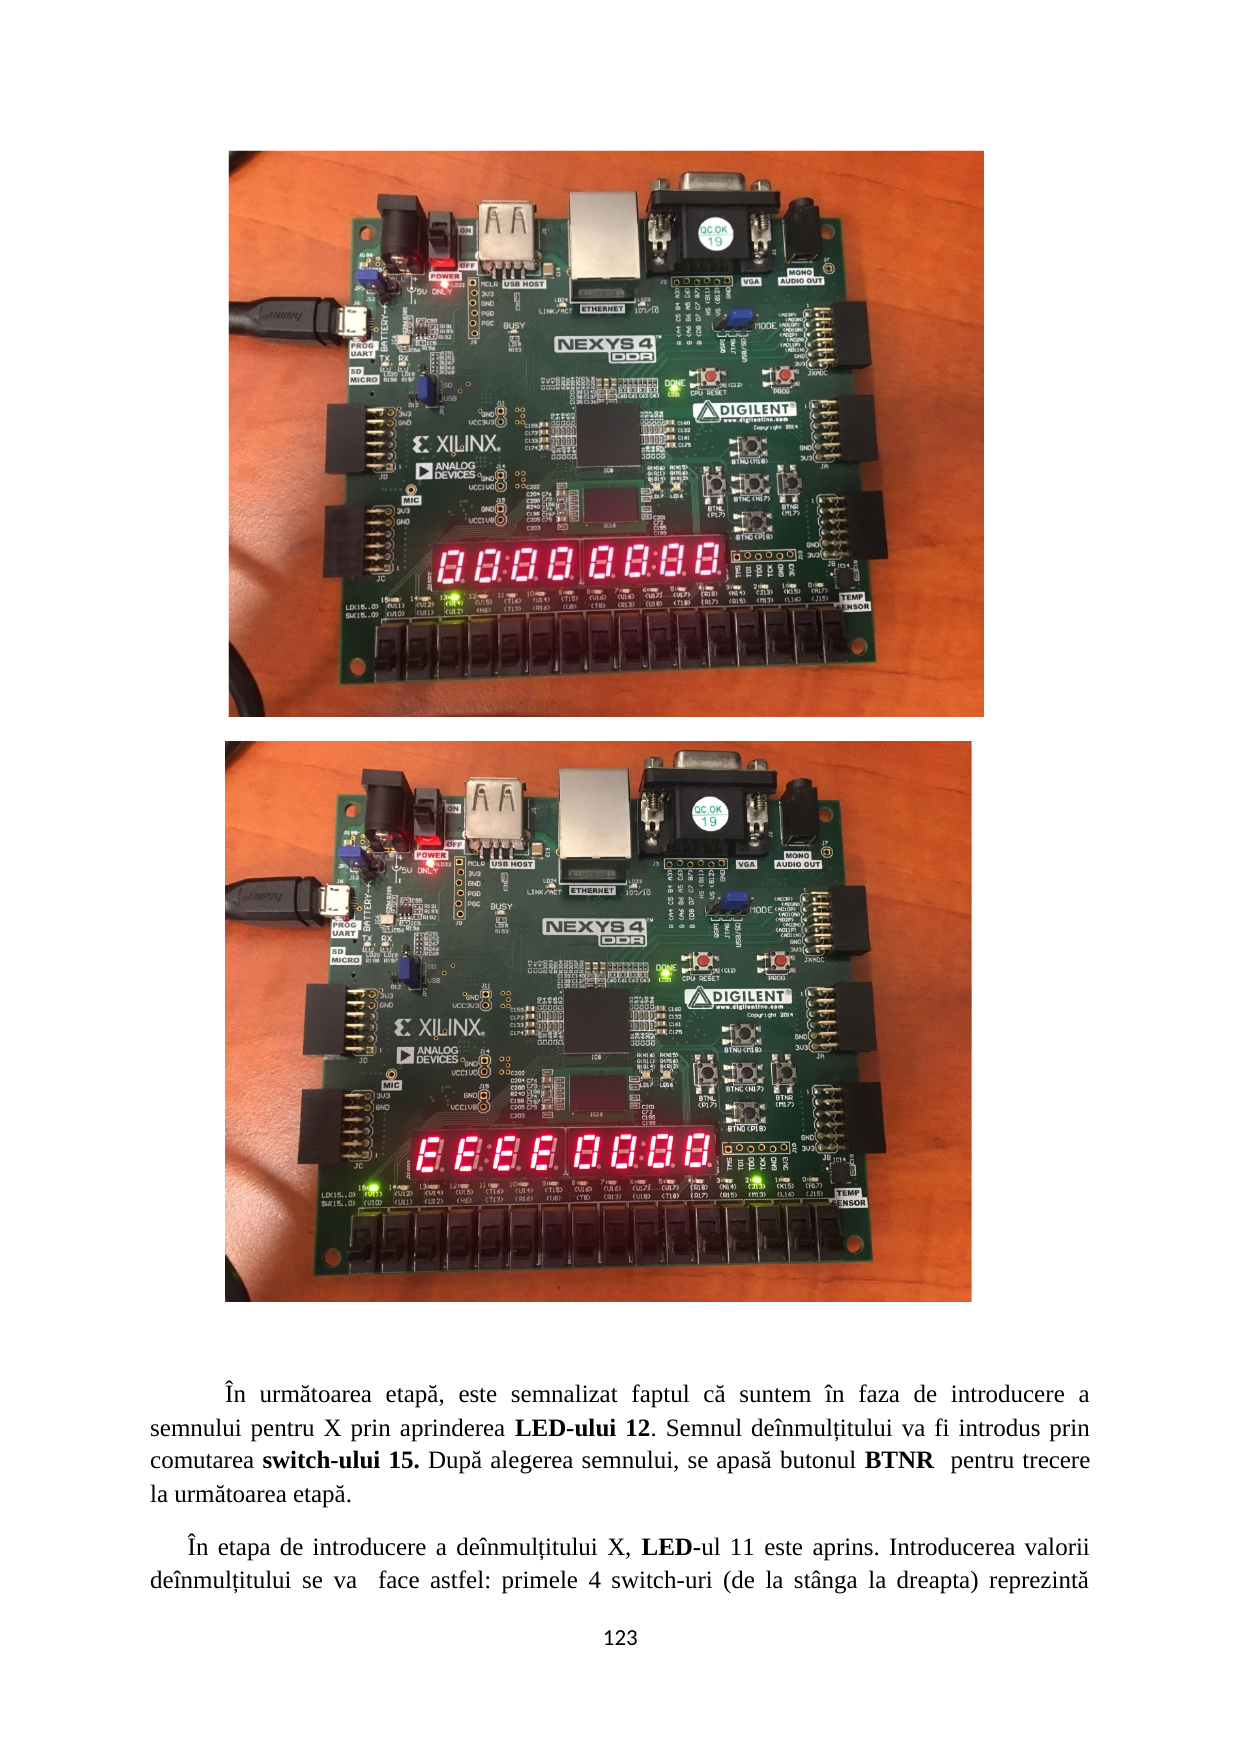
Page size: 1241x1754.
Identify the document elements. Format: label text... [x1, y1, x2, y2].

picture [225, 741, 972, 1302]
text În următoarea etapă, este semnalizat faptul că suntem în faza de introducere a semnului pentru X prin aprinderea LED-ului 12. Semnul deînmulțitului va fi introdus prin comutarea switch-ului 15. După alegerea semnului, se apasă butonul BTNR pentru trecere la următoarea etapă. [150, 1379, 1090, 1507]
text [150, 1532, 1090, 1594]
picture [229, 151, 983, 717]
